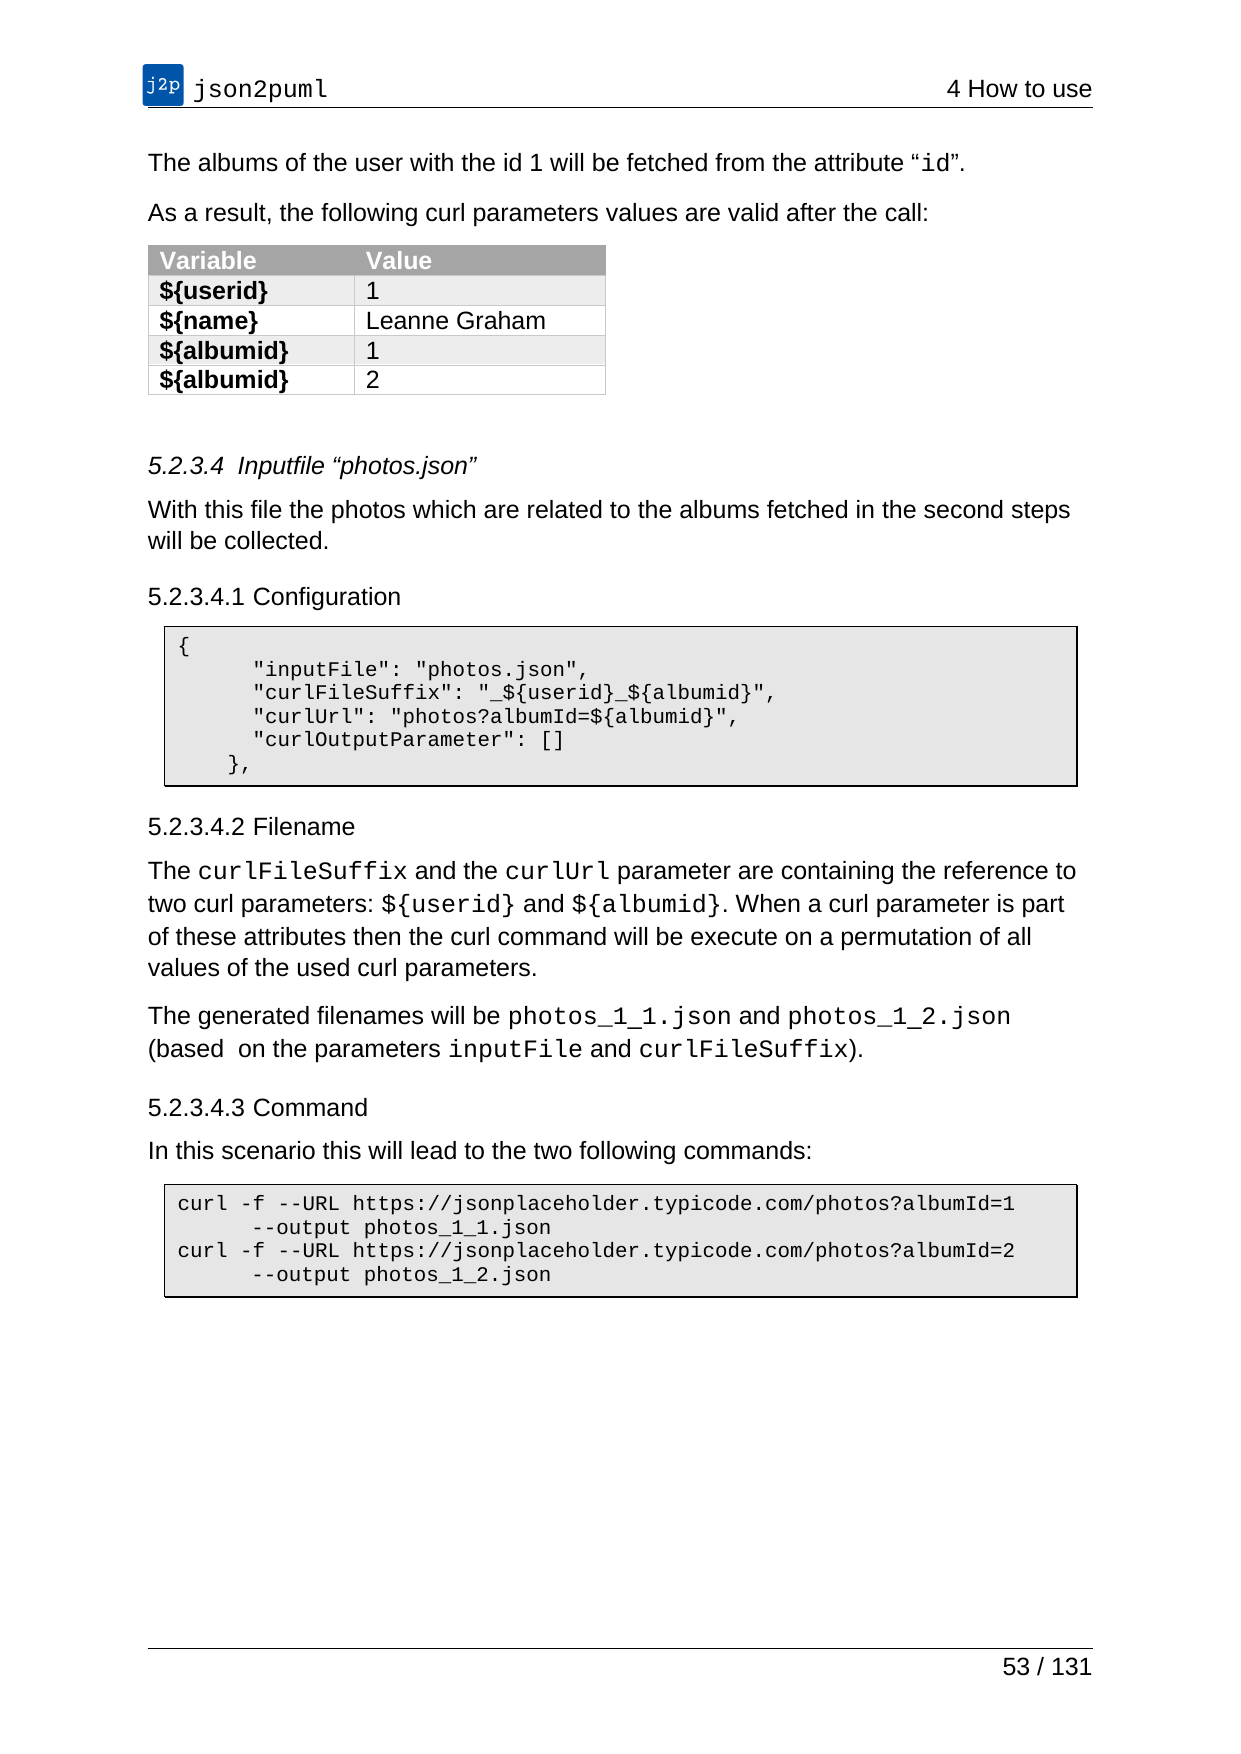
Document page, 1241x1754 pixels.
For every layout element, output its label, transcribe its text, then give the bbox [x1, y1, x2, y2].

subtitle Inputfile “photos.json” [148, 451, 1093, 480]
text curl -f --URL https://jsonplaceholder.typicode.com/photos?albumId=1 --output photos_1_1.json [165, 1185, 1076, 1231]
picture [142, 64, 184, 106]
table_header Value [355, 246, 605, 275]
table_cell Leanne Graham [355, 306, 605, 335]
text With this file the photos which are related to the albums fetched in the second steps will be collected. [148, 495, 1093, 555]
table_cell 1 [355, 336, 605, 364]
text "curlUrl": "photos?albumId=${albumid}", [165, 696, 1076, 720]
subtitle Configuration [148, 582, 1093, 611]
table_cell ${userid} [149, 276, 354, 305]
table_header Variable [149, 246, 354, 275]
table_cell 2 [355, 366, 605, 394]
text "curlFileSuffix": "_${userid}_${albumid}", [165, 673, 1076, 696]
text The curlFileSuffix and the curlUrl parameter are containing the reference to two curl parameters: ${userid} and ${albumid}. When a curl parameter is part of these attributes then the curl command will be execute on a permutation of all values of the used curl parameters. [148, 856, 1093, 982]
text }, [165, 744, 1076, 785]
text curl -f --URL https://jsonplaceholder.typicode.com/photos?albumId=2 --output photos_1_2.json [165, 1231, 1076, 1296]
text The albums of the user with the id 1 will be fetched from the attribute “id”. [148, 148, 1093, 178]
text As a result, the following curl parameters values are valid after the call: [148, 198, 1093, 226]
text "curlOutputParameter": [] [165, 720, 1076, 744]
text The generated filenames will be photos_1_1.json and photos_1_2.json (based on the parameters inputFile and curlFileSuffix). [148, 1001, 1093, 1065]
subtitle Filename [148, 812, 1093, 841]
table_cell ${albumid} [149, 366, 354, 394]
table_cell ${albumid} [149, 336, 354, 364]
table_cell 1 [355, 276, 605, 305]
text { [165, 627, 1076, 649]
text "inputFile": "photos.json", [165, 649, 1076, 673]
subtitle Command [148, 1092, 1093, 1121]
table_cell ${name} [149, 306, 354, 335]
text In this scenario this will lead to the two following commands: [148, 1136, 1093, 1165]
